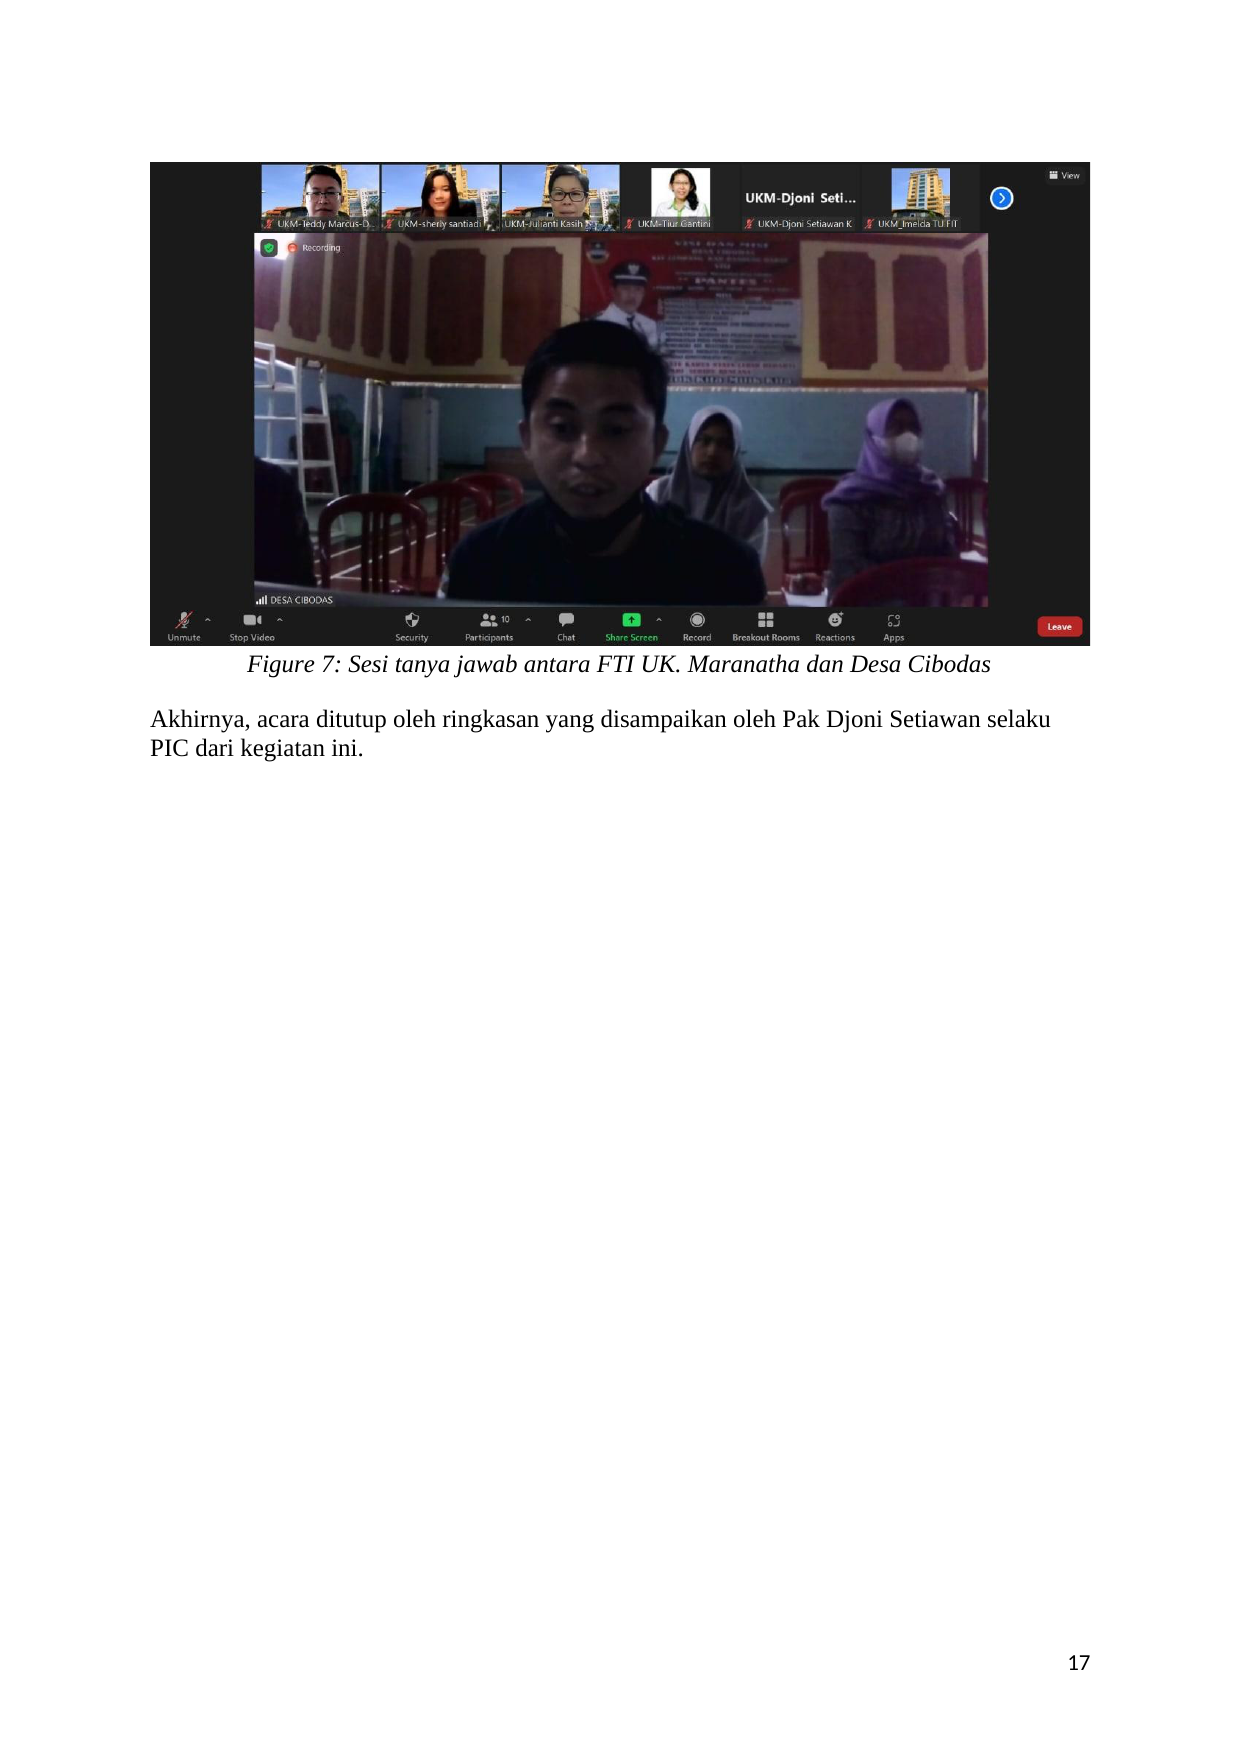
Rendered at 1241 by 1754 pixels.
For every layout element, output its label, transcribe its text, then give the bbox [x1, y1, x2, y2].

text Akhirnya, acara ditutup oleh ringkasan yang disampaikan oleh Pak Djoni Setiawan selaku PIC dari kegiatan ini. [150, 691, 1090, 762]
picture [150, 162, 1091, 646]
